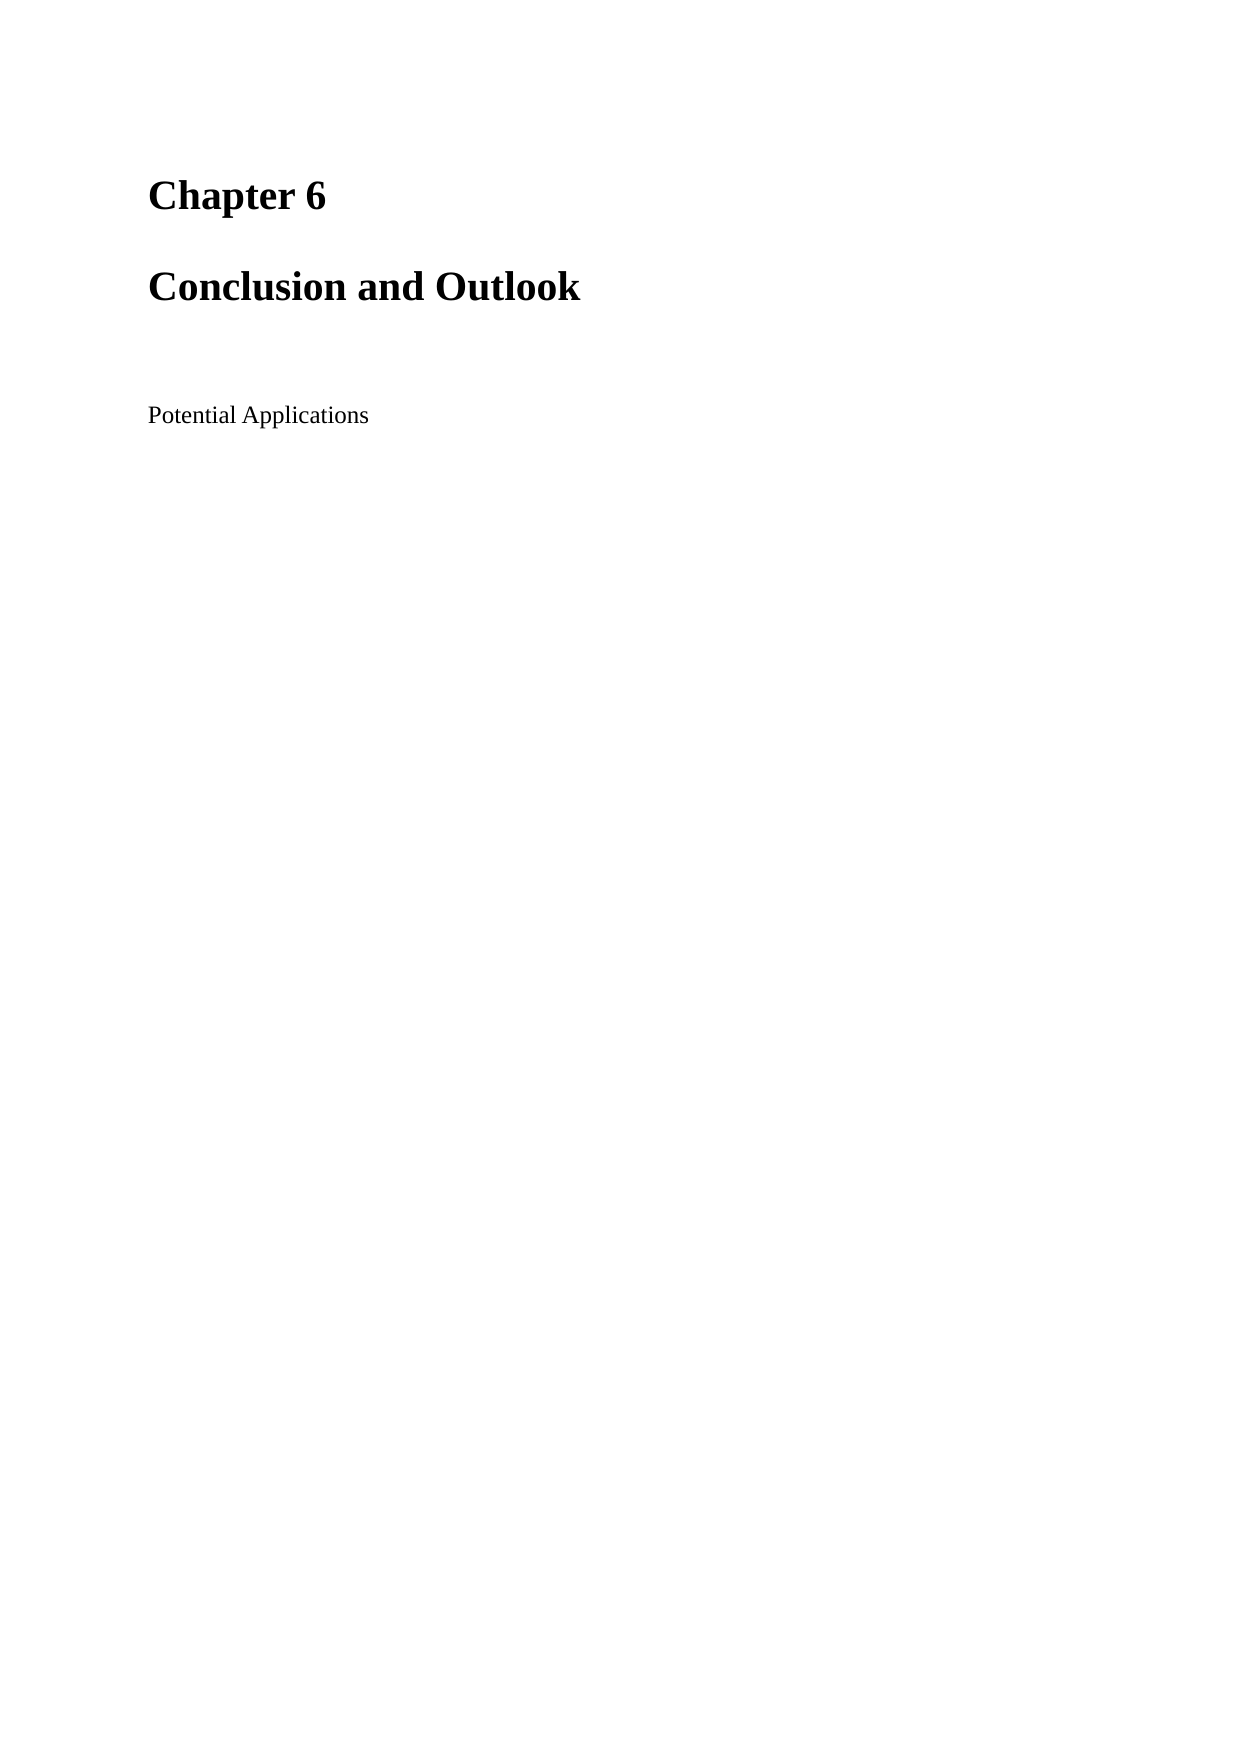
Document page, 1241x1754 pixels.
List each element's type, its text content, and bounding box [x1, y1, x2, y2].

text Chapter 6 [148, 162, 1092, 227]
text Potential Applications [148, 398, 1092, 431]
text Conclusion and Outlook [148, 253, 1092, 318]
